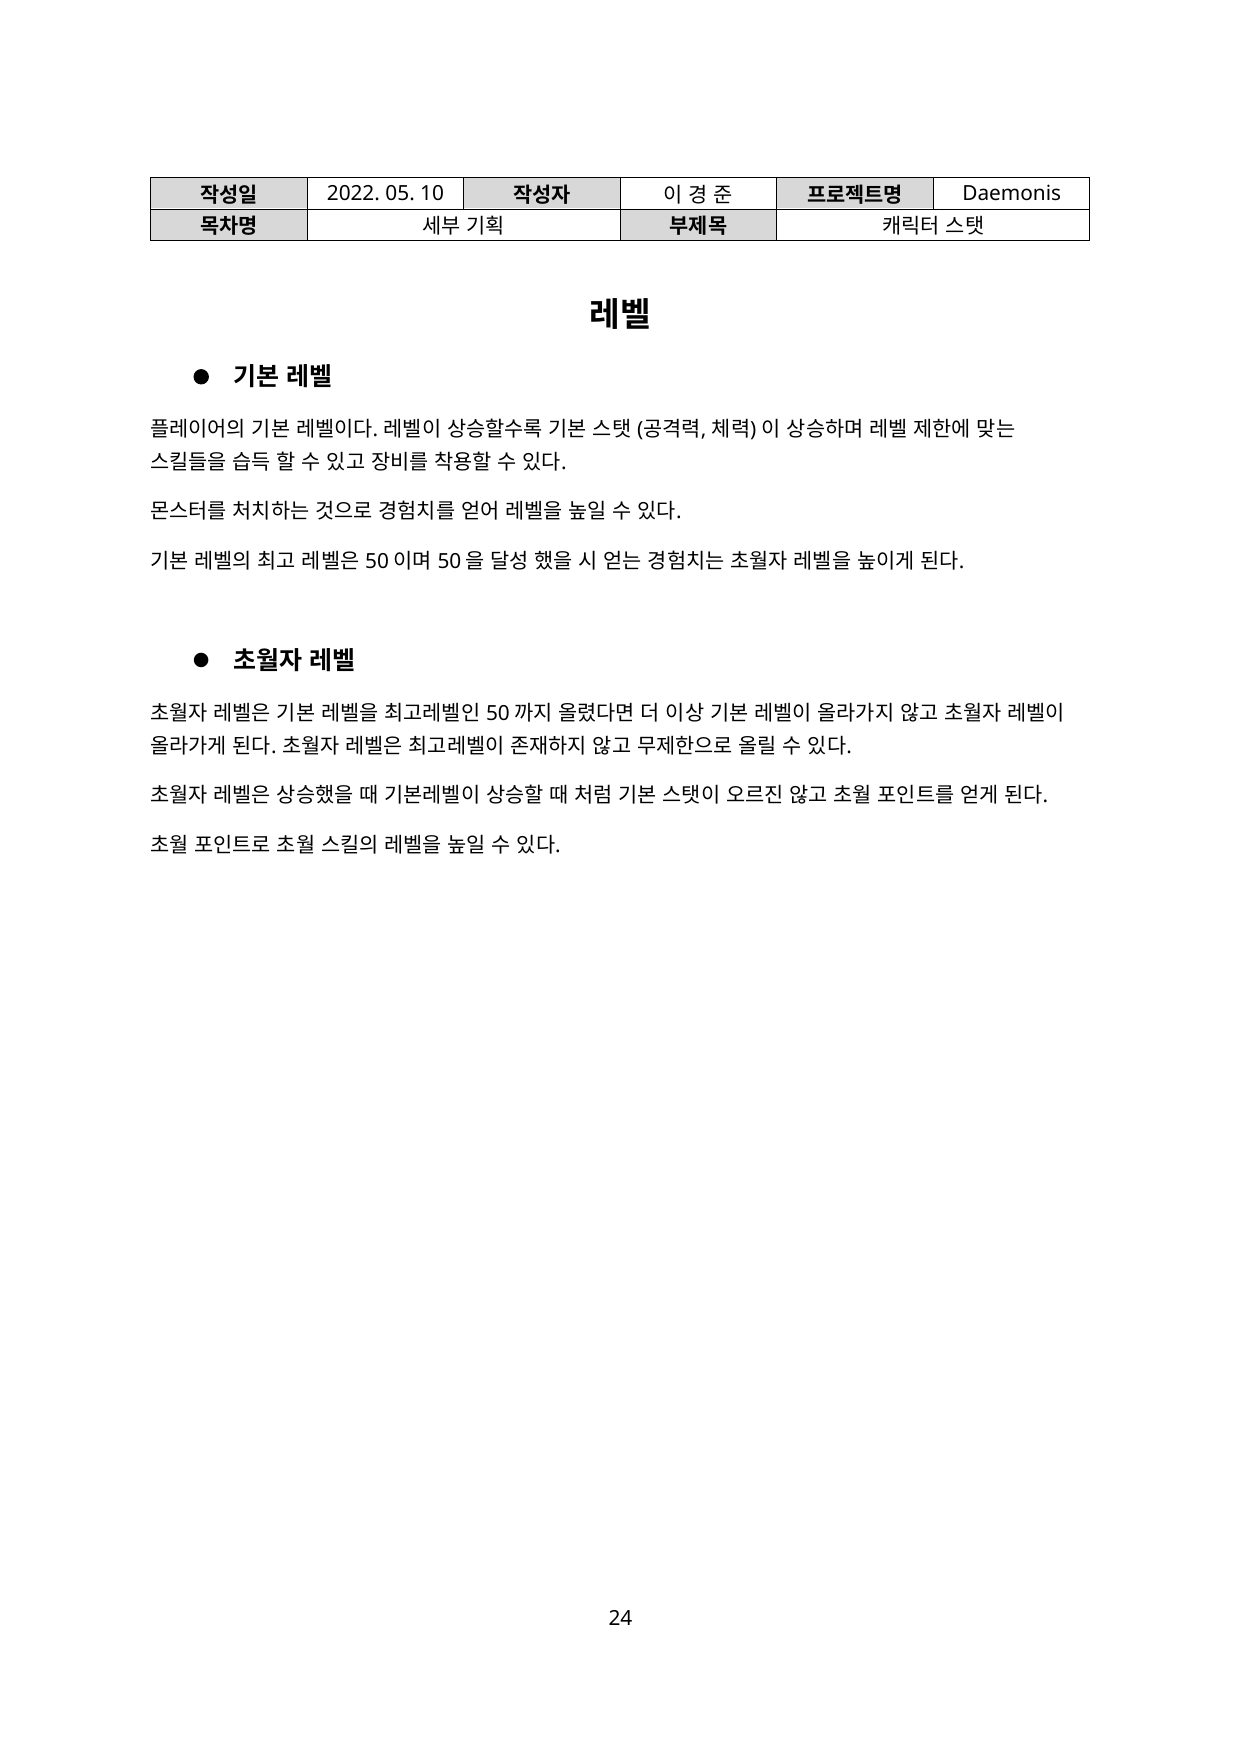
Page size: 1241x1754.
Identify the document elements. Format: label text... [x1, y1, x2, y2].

table_header 작성자 [464, 178, 620, 208]
table_header 프로젝트명 [777, 178, 933, 208]
table_header 2022. 05. 10 [308, 178, 463, 208]
text 몬스터를 처치하는 것으로 경험치를 얻어 레벨을 높일 수 있다. [150, 494, 1090, 525]
text 초월 포인트로 초월 스킬의 레벨을 높일 수 있다. [150, 828, 1090, 858]
table_header 이 경 준 [621, 178, 776, 208]
table_cell 캐릭터 스탯 [777, 210, 1089, 240]
table_header Daemonis [934, 178, 1089, 208]
table_header 작성일 [151, 178, 307, 208]
list 기본 레벨 [192, 357, 1090, 393]
text 초월자 레벨은 상승했을 때 기본레벨이 상승할 때 처럼 기본 스탯이 오르진 않고 초월 포인트를 얻게 된다. [150, 778, 1090, 809]
text 초월자 레벨은 기본 레벨을 최고레벨인 50까지 올렸다면 더 이상 기본 레벨이 올라가지 않고 초월자 레벨이 올라가게 된다. 초월자 레벨은 최고레벨이 존재하지 않고 무제한으로 올릴 수 있다. [150, 696, 1090, 759]
table_cell 목차명 [151, 210, 307, 240]
text 레벨 [150, 288, 1090, 336]
table_cell 세부 기획 [308, 210, 620, 240]
text 기본 레벨의 최고 레벨은 50이며 50을 달성 했을 시 얻는 경험치는 초월자 레벨을 높이게 된다. [150, 544, 1090, 574]
text 플레이어의 기본 레벨이다. 레벨이 상승할수록 기본 스탯 (공격력, 체력) 이 상승하며 레벨 제한에 맞는 스킬들을 습득 할 수 있고 장비를 착용할 수 있다. [150, 412, 1090, 476]
list 초월자 레벨 [192, 641, 1090, 677]
table_cell 부제목 [621, 210, 776, 240]
